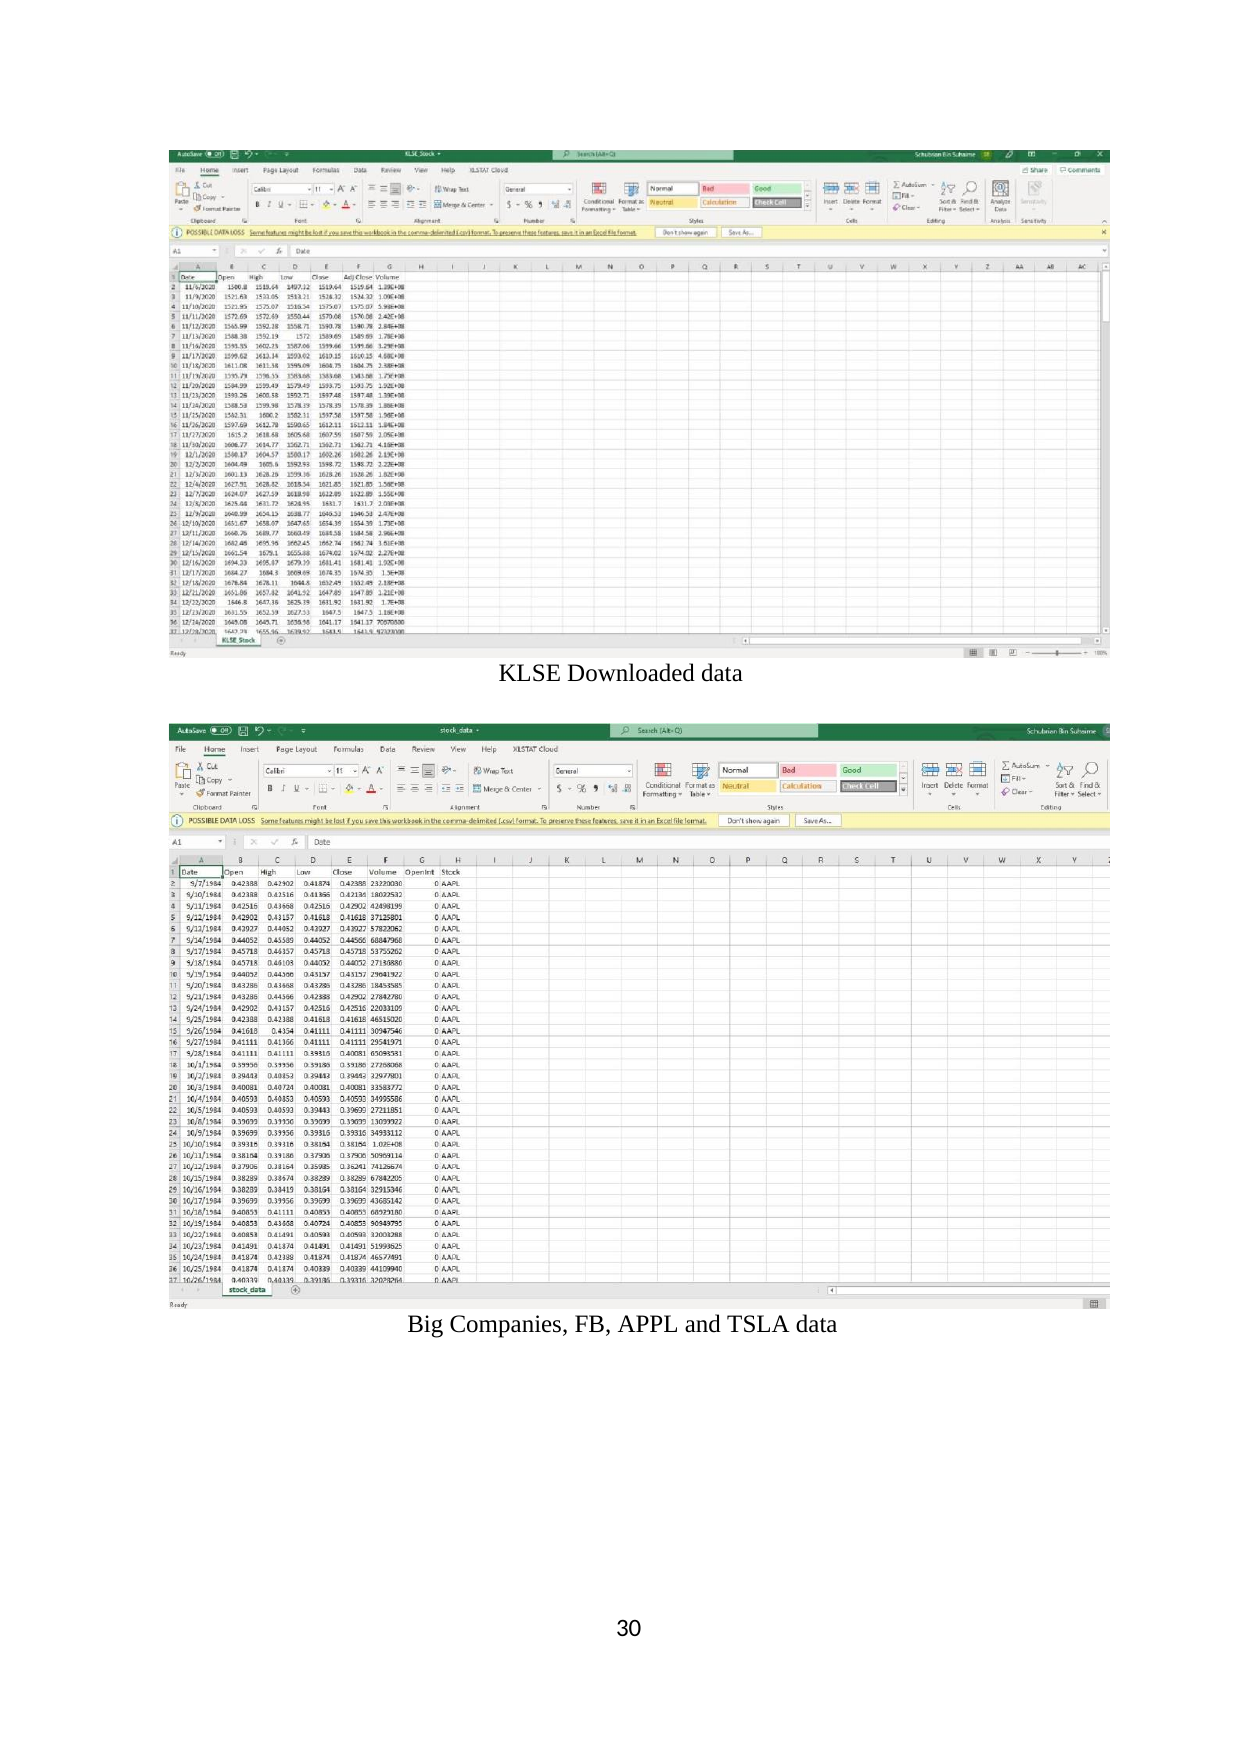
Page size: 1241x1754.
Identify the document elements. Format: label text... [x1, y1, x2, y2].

picture [168, 150, 1110, 658]
text KLSE Downloaded data [498, 658, 1110, 687]
text Big Companies, FB, APPL and TSLA data [407, 1309, 1110, 1338]
picture [168, 723, 1110, 1309]
